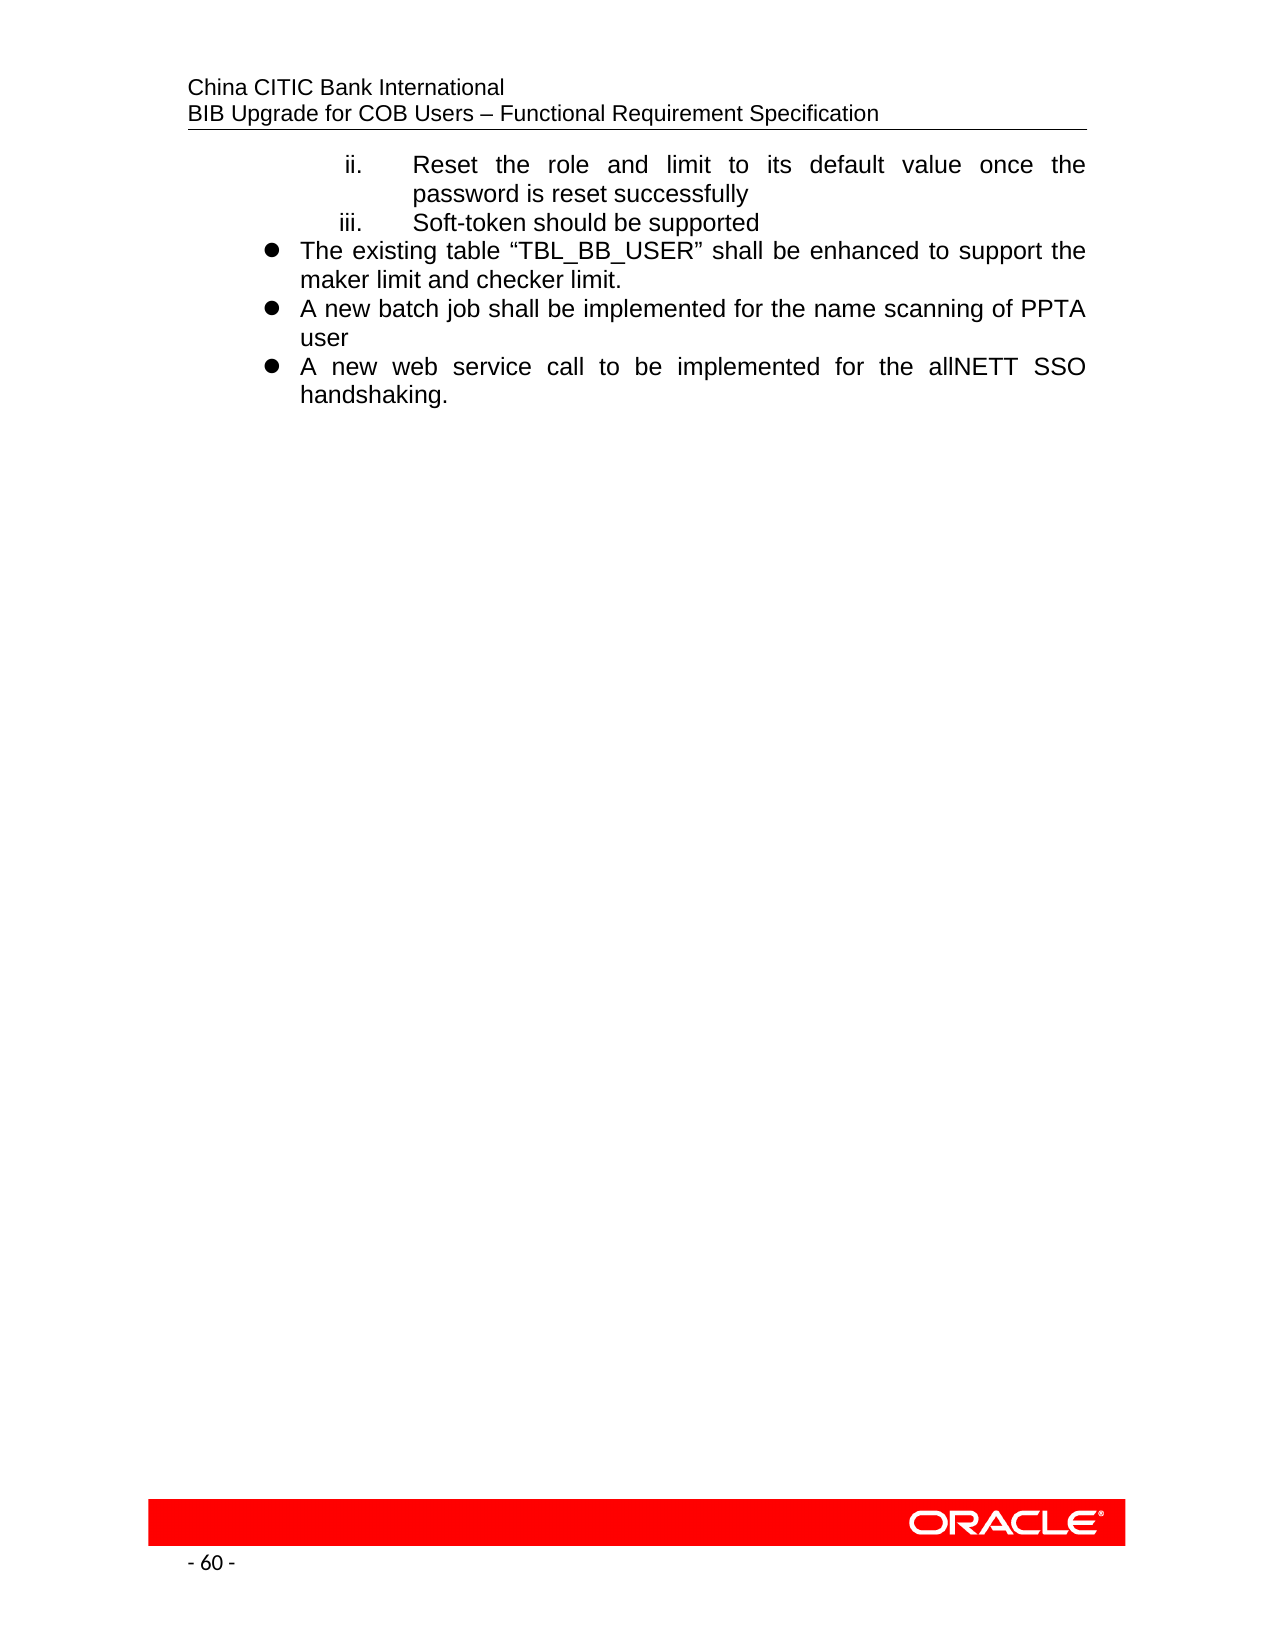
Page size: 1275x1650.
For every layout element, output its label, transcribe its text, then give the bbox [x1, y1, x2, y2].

list The existing table “TBL_BB_USER” shall be enhanced to support the maker limit and checker limit. [262, 236, 1087, 294]
picture [148, 1499, 1126, 1546]
list Reset the role and limit to its default value once the password is reset successfully [362, 150, 1087, 207]
list Soft-token should be supported [362, 207, 1087, 236]
list A new batch job shall be implemented for the name scanning of PPTA user [262, 294, 1087, 351]
list A new web service call to be implemented for the allNETT SSO handshaking. [262, 351, 1087, 409]
